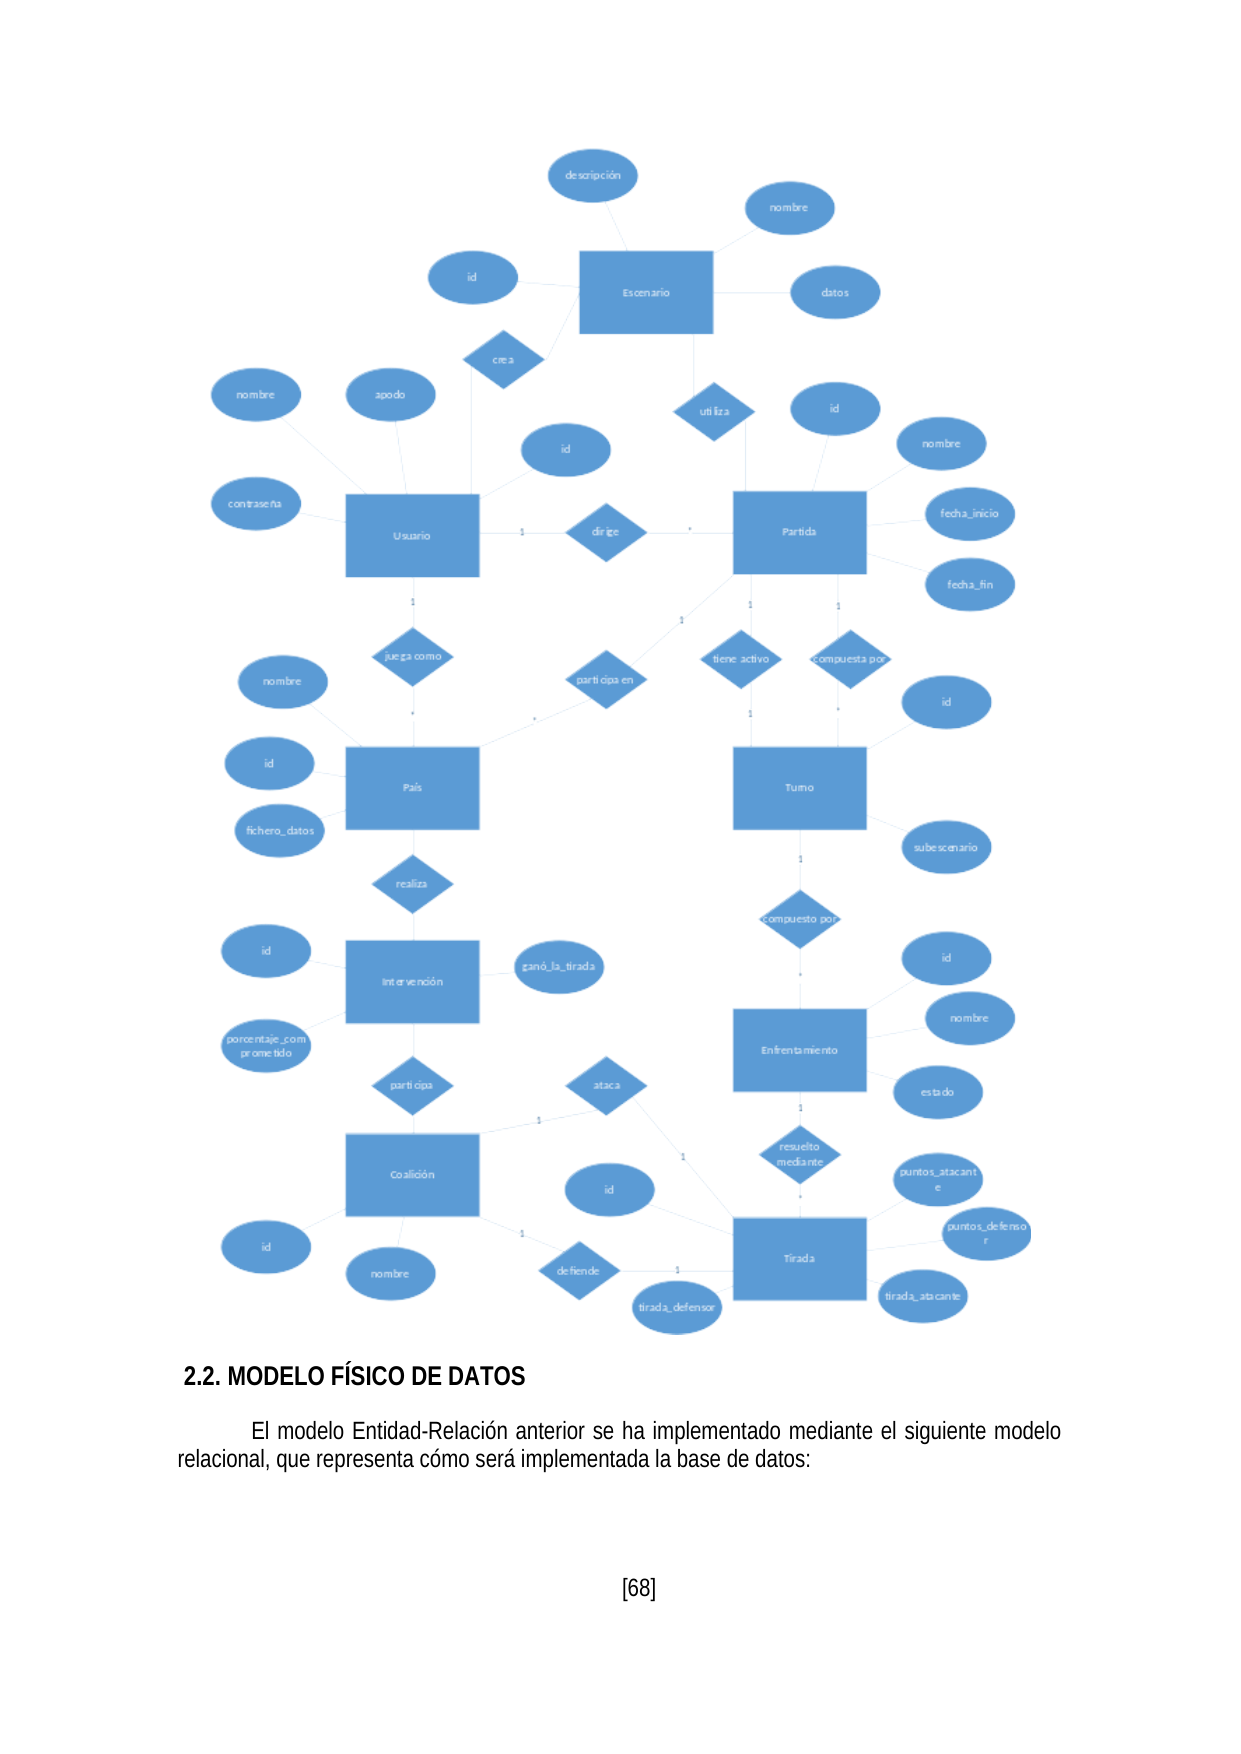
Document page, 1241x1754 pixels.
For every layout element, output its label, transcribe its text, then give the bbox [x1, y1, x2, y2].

text El modelo Entidad-Relación anterior se ha implementado mediante el siguiente modelo relacional, que representa cómo será implementada la base de datos: [177, 1416, 1063, 1473]
subtitle MODELO FÍSICO DE DATOS [184, 1359, 1063, 1391]
